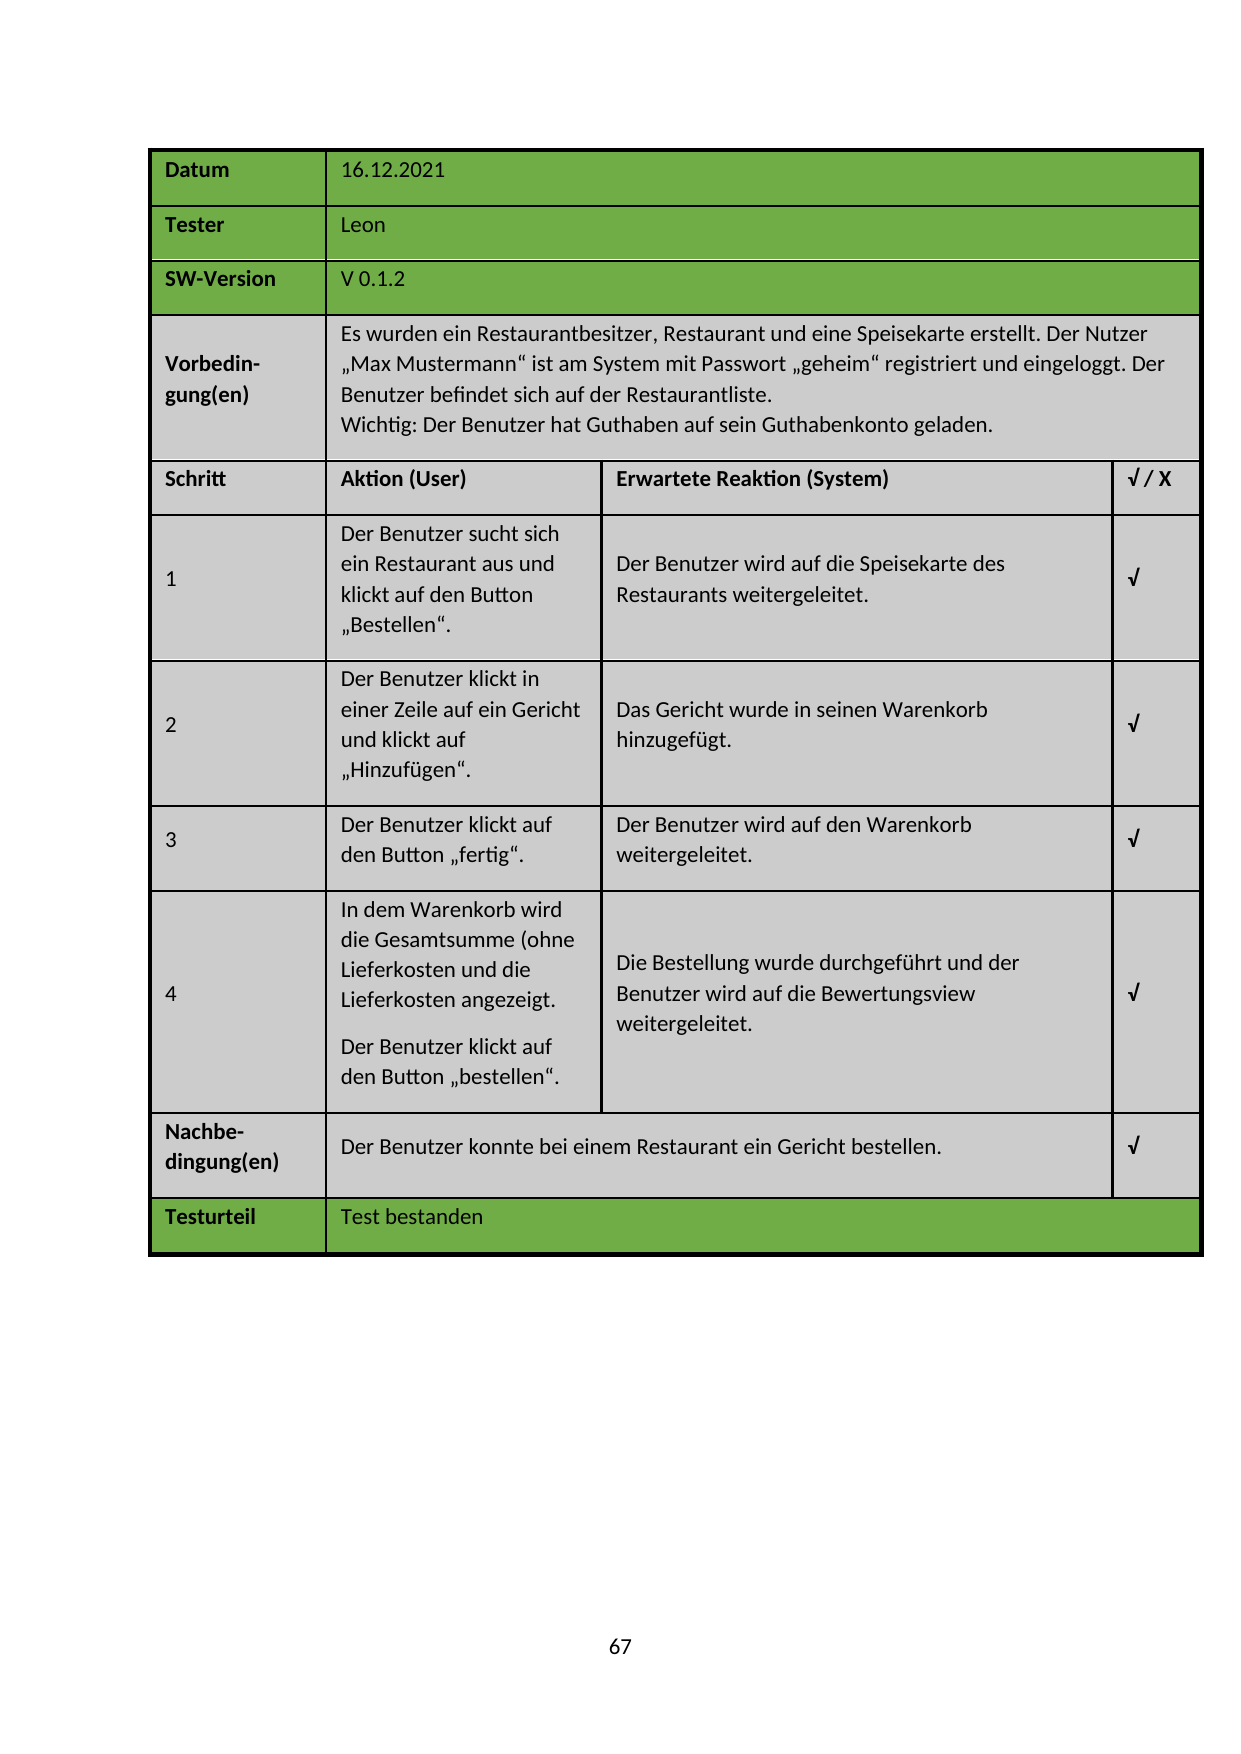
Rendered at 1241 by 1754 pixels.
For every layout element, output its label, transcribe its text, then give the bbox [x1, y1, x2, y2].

table_cell Der Benutzer wird auf den Warenkorb weitergeleitet. [603, 807, 1111, 890]
table_cell Der Benutzer wird auf die Speisekarte des Restaurants weitergeleitet. [603, 516, 1111, 659]
table_cell Vorbedin-gung(en) [152, 316, 325, 459]
table_cell Es wurden ein Restaurantbesitzer, Restaurant und eine Speisekarte erstellt. Der Nutzer „Max Mustermann“ ist am System mit Passwort „geheim“ registriert und eingeloggt. Der Benutzer befindet sich auf der Restaurantliste. Wichtig: Der Benutzer hat Guthaben auf sein Guthabenkonto geladen. [327, 316, 1199, 459]
table_cell Die Bestellung wurde durchgeführt und der Benutzer wird auf die Bewertungsview weitergeleitet. [603, 892, 1111, 1112]
table_cell Erwartete Reaktion (System) [603, 462, 1111, 514]
table_cell Test bestanden [327, 1199, 1199, 1252]
table_cell 2 [152, 662, 325, 805]
table_cell √ [1114, 892, 1199, 1112]
table_cell SW-Version [152, 262, 325, 314]
table_cell Der Benutzer sucht sich ein Restaurant aus und klickt auf den Button „Bestellen“. [327, 516, 600, 659]
table_cell √ / X [1114, 462, 1199, 514]
table_cell 3 [152, 807, 325, 890]
table_cell Tester [152, 207, 325, 259]
table_cell √ [1114, 662, 1199, 805]
table_cell Leon [327, 207, 1199, 259]
table_cell Der Benutzer klickt in einer Zeile auf ein Gericht und klickt auf „Hinzufügen“. [327, 662, 600, 805]
table_header Datum [152, 152, 325, 205]
table_cell Der Benutzer konnte bei einem Restaurant ein Gericht bestellen. [327, 1114, 1111, 1197]
table_cell V 0.1.2 [327, 262, 1199, 314]
table_cell Schritt [152, 462, 325, 514]
table_cell In dem Warenkorb wird die Gesamtsumme (ohne Lieferkosten und die Lieferkosten angezeigt. Der Benutzer klickt auf den Button „bestellen“. [327, 892, 600, 1112]
table_cell √ [1114, 516, 1199, 659]
table_cell Nachbe-dingung(en) [152, 1114, 325, 1197]
table_cell 1 [152, 516, 325, 659]
table_cell Das Gericht wurde in seinen Warenkorb hinzugefügt. [603, 662, 1111, 805]
table_cell Aktion (User) [327, 462, 600, 514]
table_cell Der Benutzer klickt auf den Button „fertig“. [327, 807, 600, 890]
table_cell 4 [152, 892, 325, 1112]
table_header 16.12.2021 [327, 152, 1199, 205]
table_cell Testurteil [152, 1199, 325, 1252]
table_cell √ [1114, 1114, 1199, 1197]
table_cell √ [1114, 807, 1199, 890]
